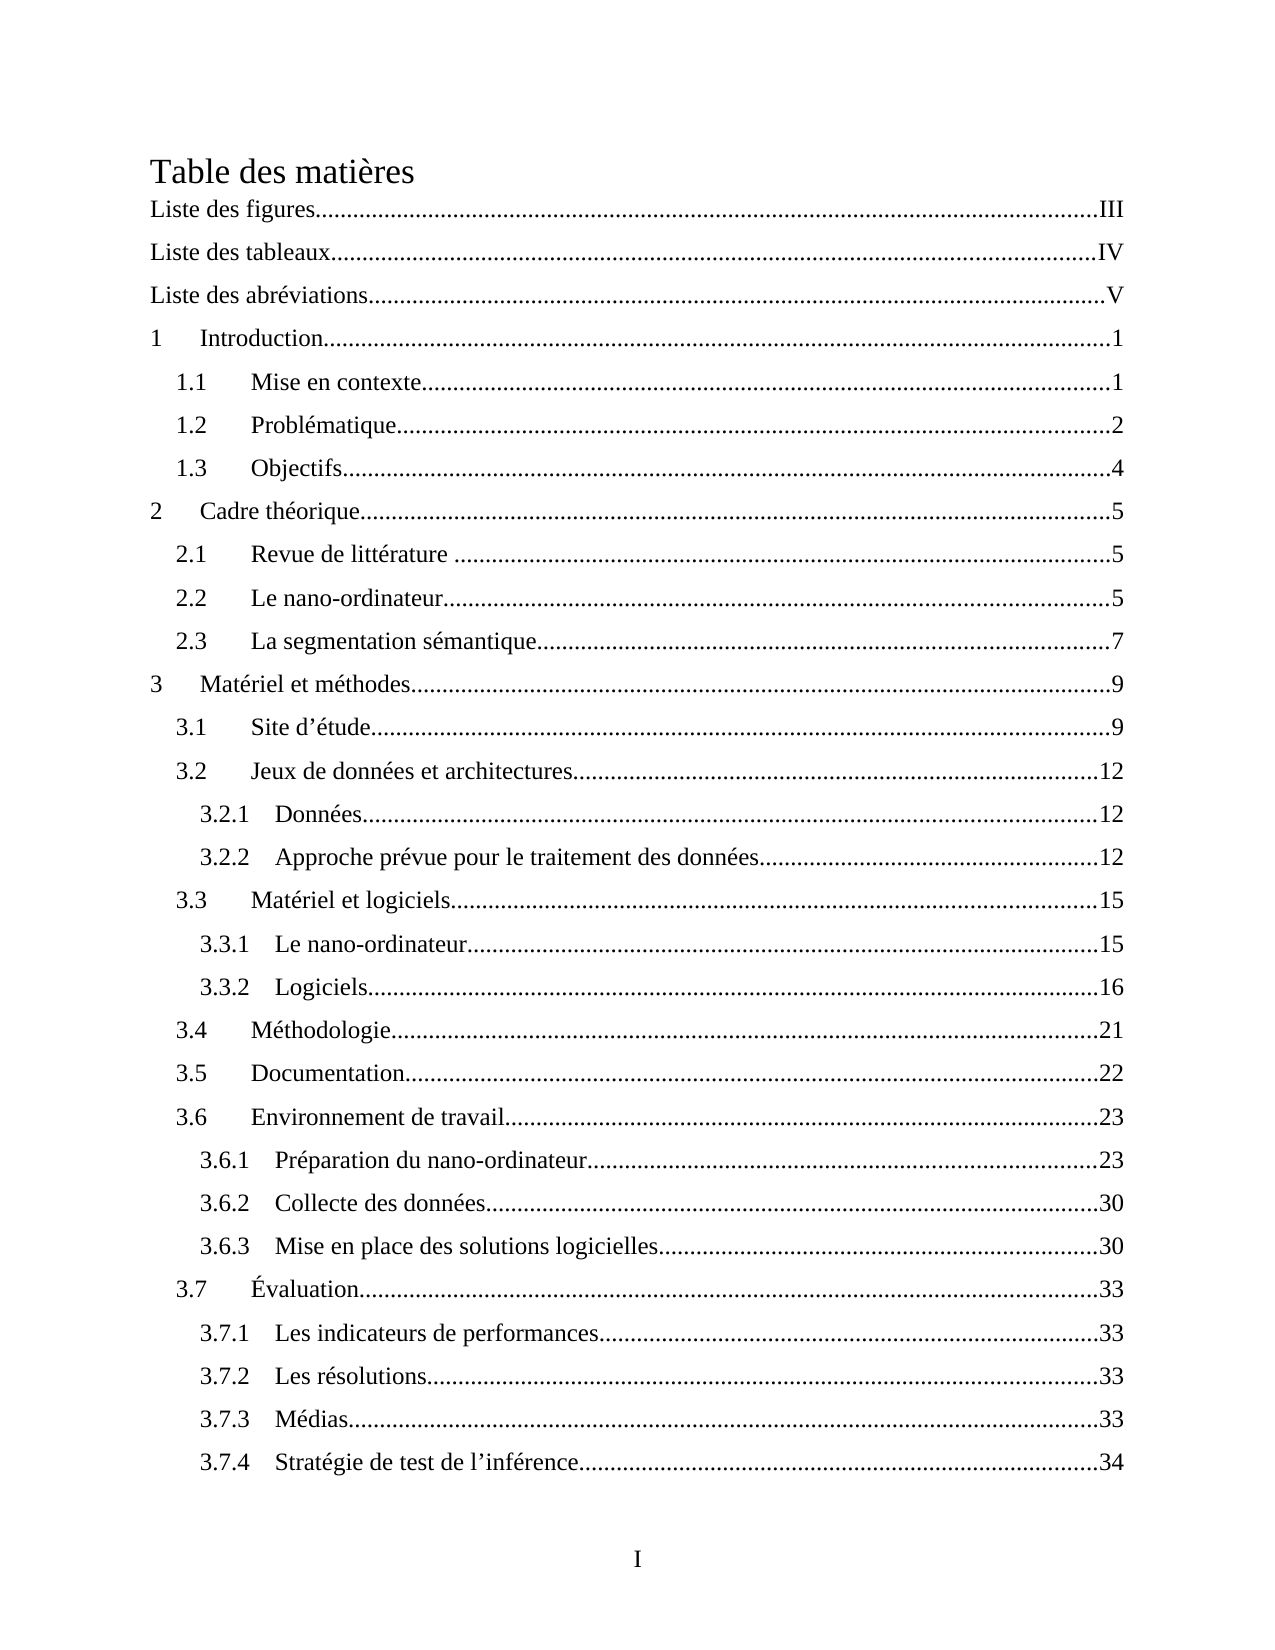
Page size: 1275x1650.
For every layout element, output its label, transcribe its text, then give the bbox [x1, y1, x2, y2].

text 3.7.2 Les résolutions 33 [199, 1361, 1125, 1390]
text 3.2.1 Données 12 [199, 799, 1125, 828]
text 3.1 Site d’étude 9 [176, 712, 1125, 741]
text 3 Matériel et méthodes 9 [150, 669, 1125, 698]
text Table des matières [149, 150, 1125, 191]
text 3.6.2 Collecte des données 30 [199, 1188, 1125, 1217]
text Liste des tableaux IV [150, 237, 1125, 266]
text 3.5 Documentation 22 [176, 1058, 1125, 1087]
text 3.3.2 Logiciels 16 [199, 972, 1125, 1001]
text 3.6.3 Mise en place des solutions logicielles 30 [199, 1231, 1125, 1260]
text 2.1 Revue de littérature 5 [176, 539, 1125, 568]
text 3.3.1 Le nano-ordinateur 15 [199, 929, 1125, 957]
text 1.2 Problématique 2 [176, 410, 1125, 439]
text 2.2 Le nano-ordinateur 5 [176, 583, 1125, 612]
text 2 Cadre théorique 5 [150, 496, 1125, 525]
text 3.6 Environnement de travail 23 [176, 1102, 1125, 1130]
text 3.3 Matériel et logiciels 15 [176, 885, 1125, 914]
text 3.7.4 Stratégie de test de l’inférence 34 [199, 1447, 1125, 1476]
text 1.3 Objectifs 4 [176, 453, 1125, 482]
text 1.1 Mise en contexte 1 [176, 367, 1125, 395]
text 3.4 Méthodologie 21 [176, 1015, 1125, 1044]
text 3.2 Jeux de données et architectures 12 [176, 756, 1125, 784]
text 3.7.1 Les indicateurs de performances. 33 [199, 1318, 1125, 1346]
text 3.7 Évaluation 33 [176, 1274, 1125, 1303]
text Liste des figures III [150, 194, 1125, 223]
text 3.2.2 Approche prévue pour le traitement des données 12 [199, 842, 1125, 871]
text 2.3 La segmentation sémantique 7 [176, 626, 1125, 655]
text 1 Introduction 1 [150, 323, 1125, 352]
text Liste des abréviations V [150, 280, 1125, 309]
text 3.6.1 Préparation du nano-ordinateur 23 [199, 1145, 1125, 1173]
text 3.7.3 Médias 33 [199, 1404, 1125, 1433]
